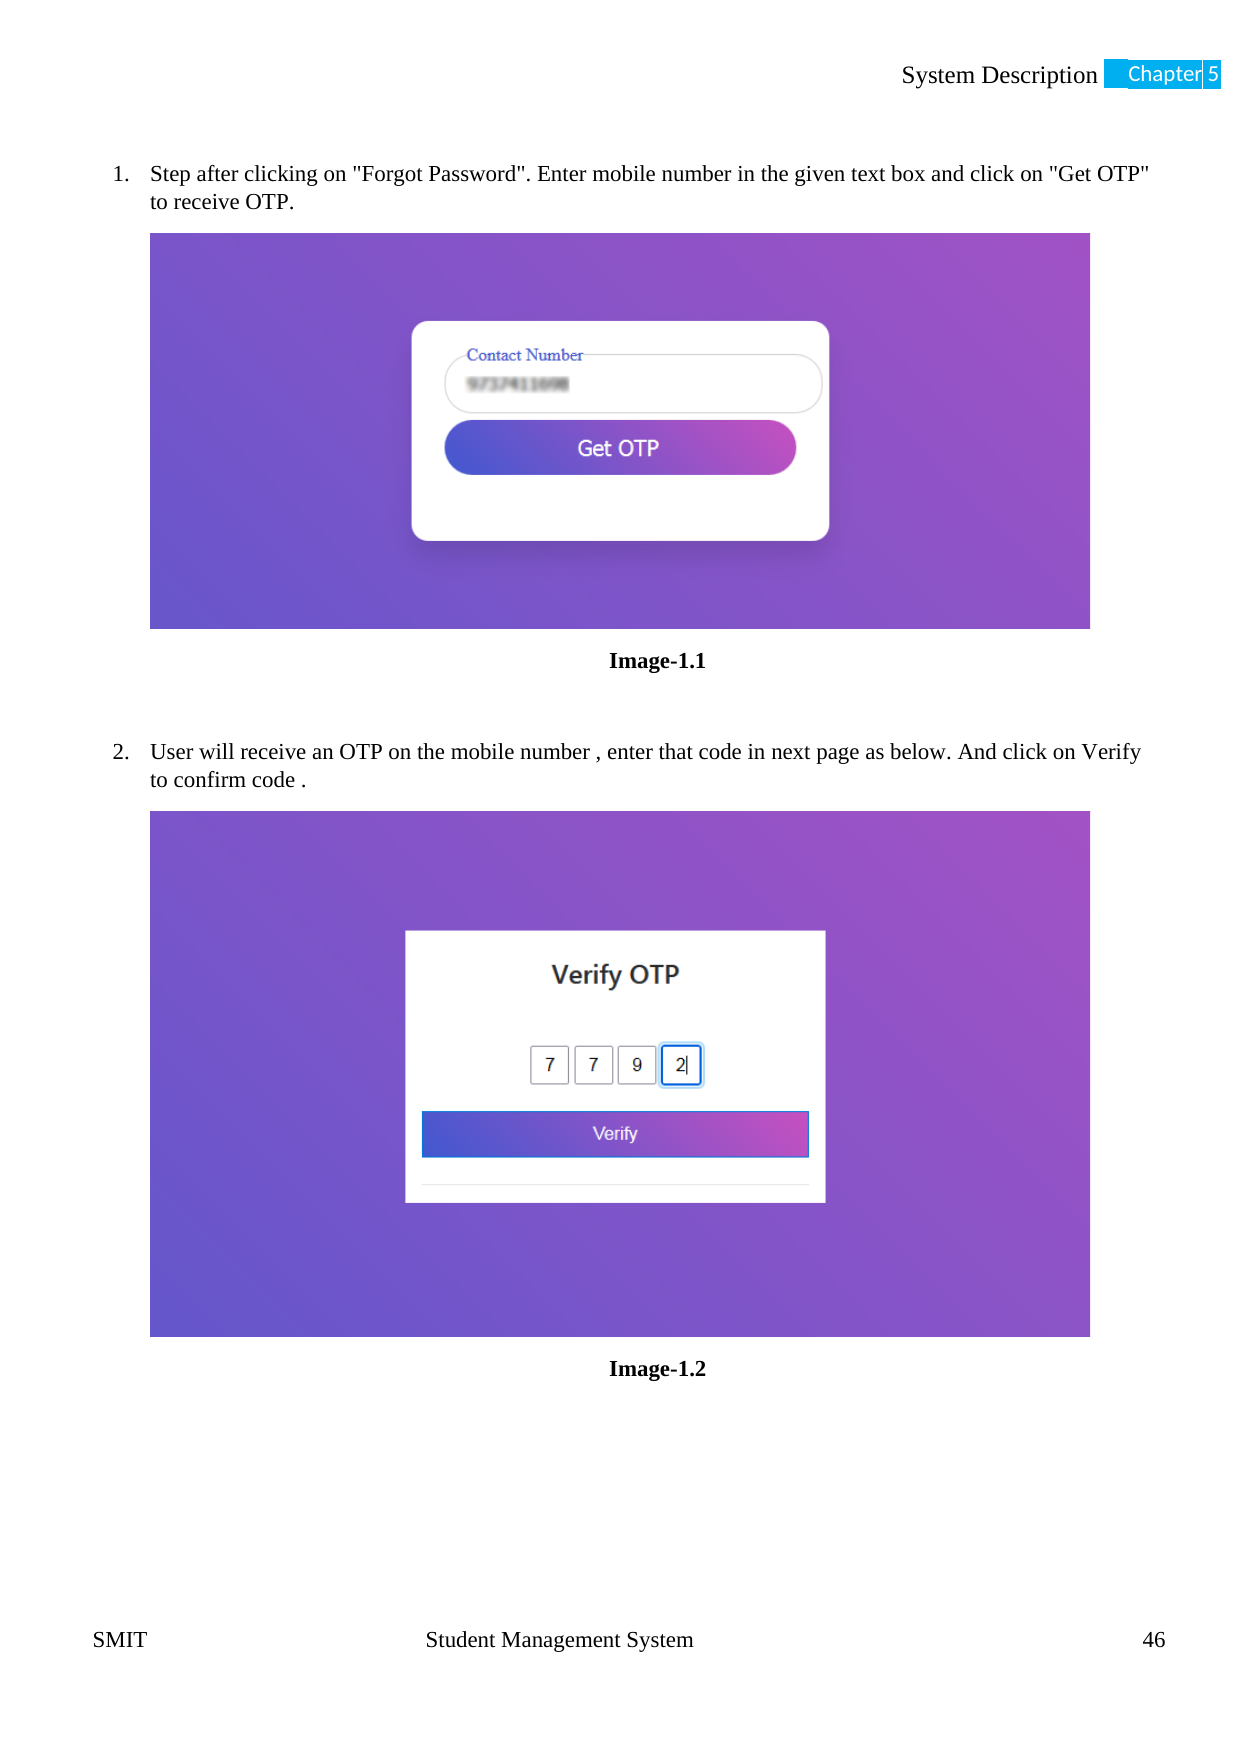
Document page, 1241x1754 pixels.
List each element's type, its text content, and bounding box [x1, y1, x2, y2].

list User will receive an OTP on the mobile number , enter that code in next page as below. And click on Verify to confirm code . [112, 738, 1165, 793]
picture [150, 233, 1091, 629]
list Image-1.2 [150, 1355, 1165, 1381]
picture [150, 811, 1091, 1337]
list Image-1.1 [150, 648, 1165, 674]
list Step after clicking on "Forgot Password". Enter mobile number in the given text box and click on "Get OTP" to receive OTP. [112, 160, 1165, 215]
